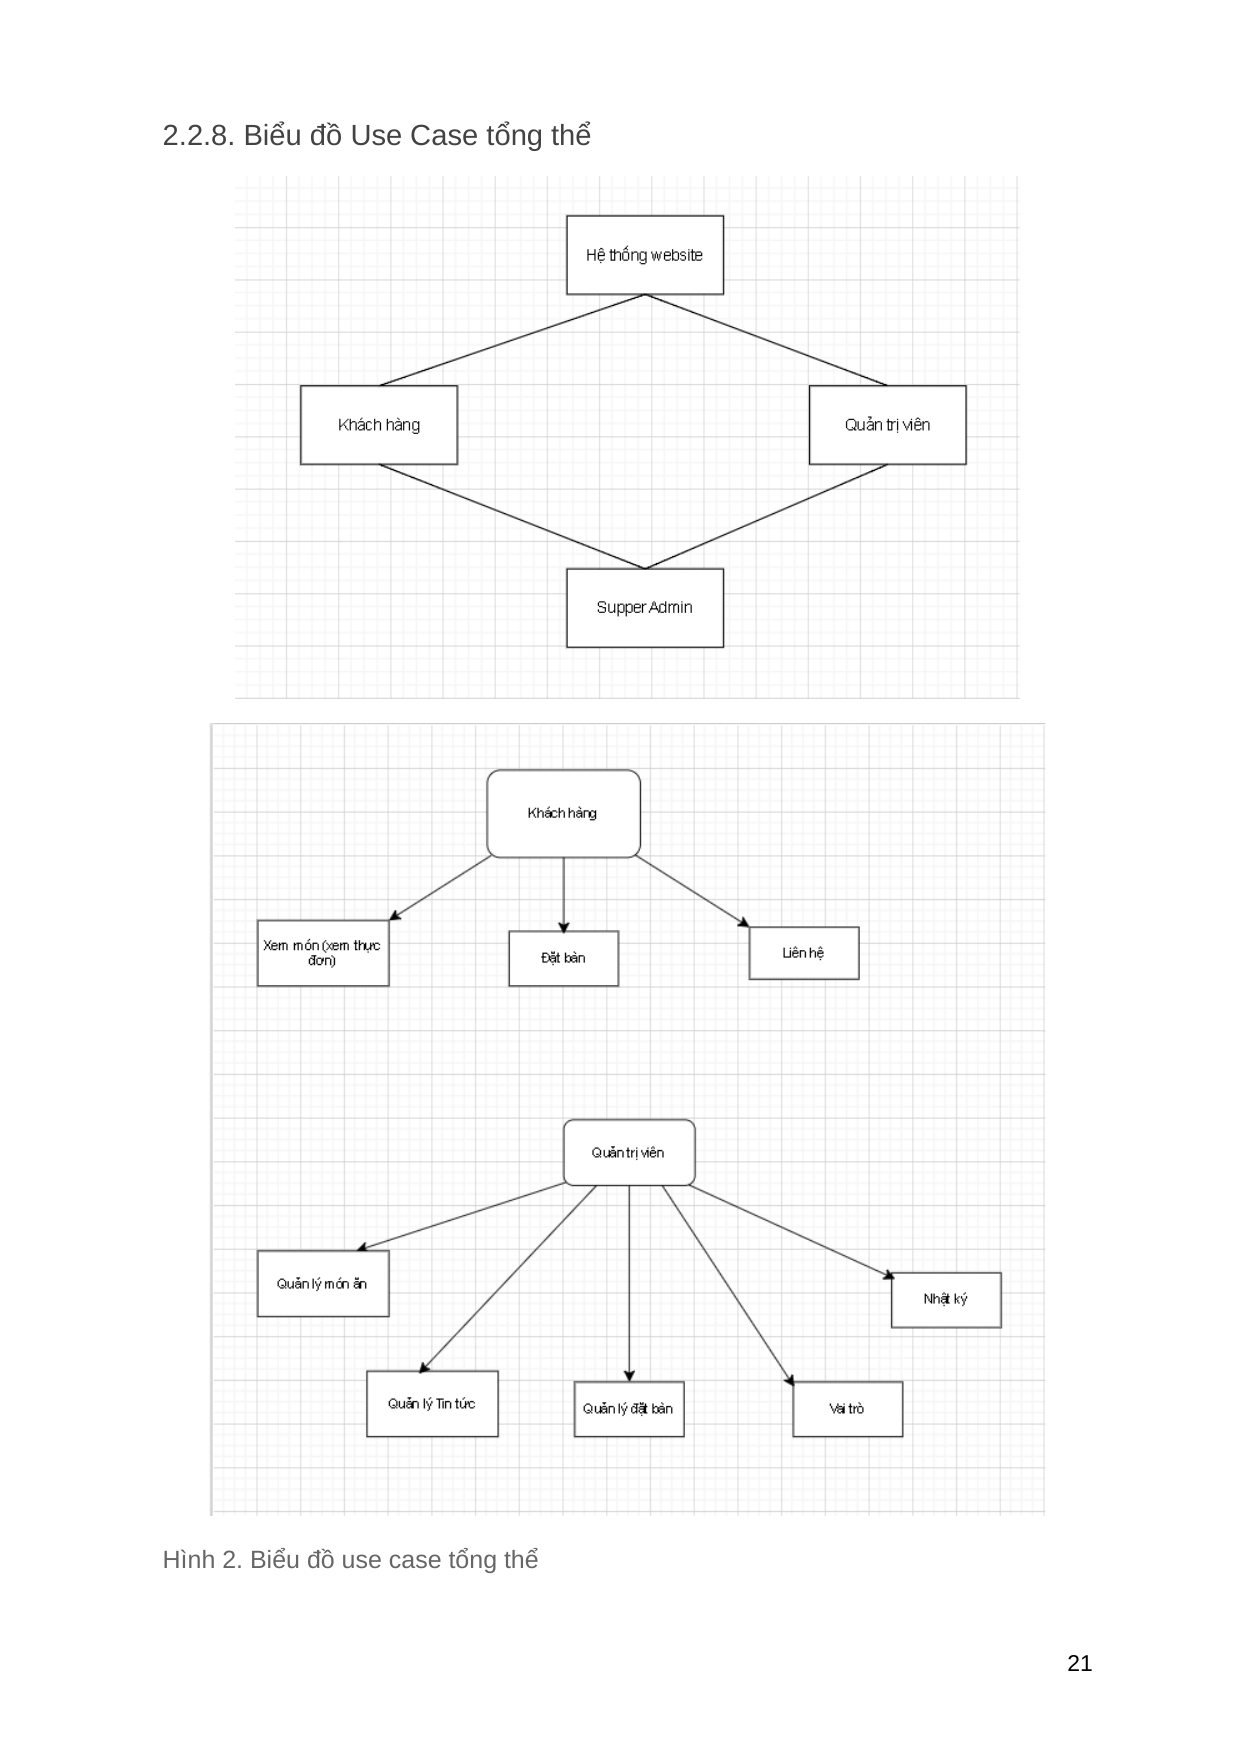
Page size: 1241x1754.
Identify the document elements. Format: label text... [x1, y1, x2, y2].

picture [209, 723, 1046, 1516]
subtitle 2.2.8. Biểu đồ Use Case tổng thể [162, 118, 1092, 152]
subtitle Hình 2. Biểu đồ use case tổng thể [162, 1545, 1092, 1574]
picture [235, 176, 1020, 699]
